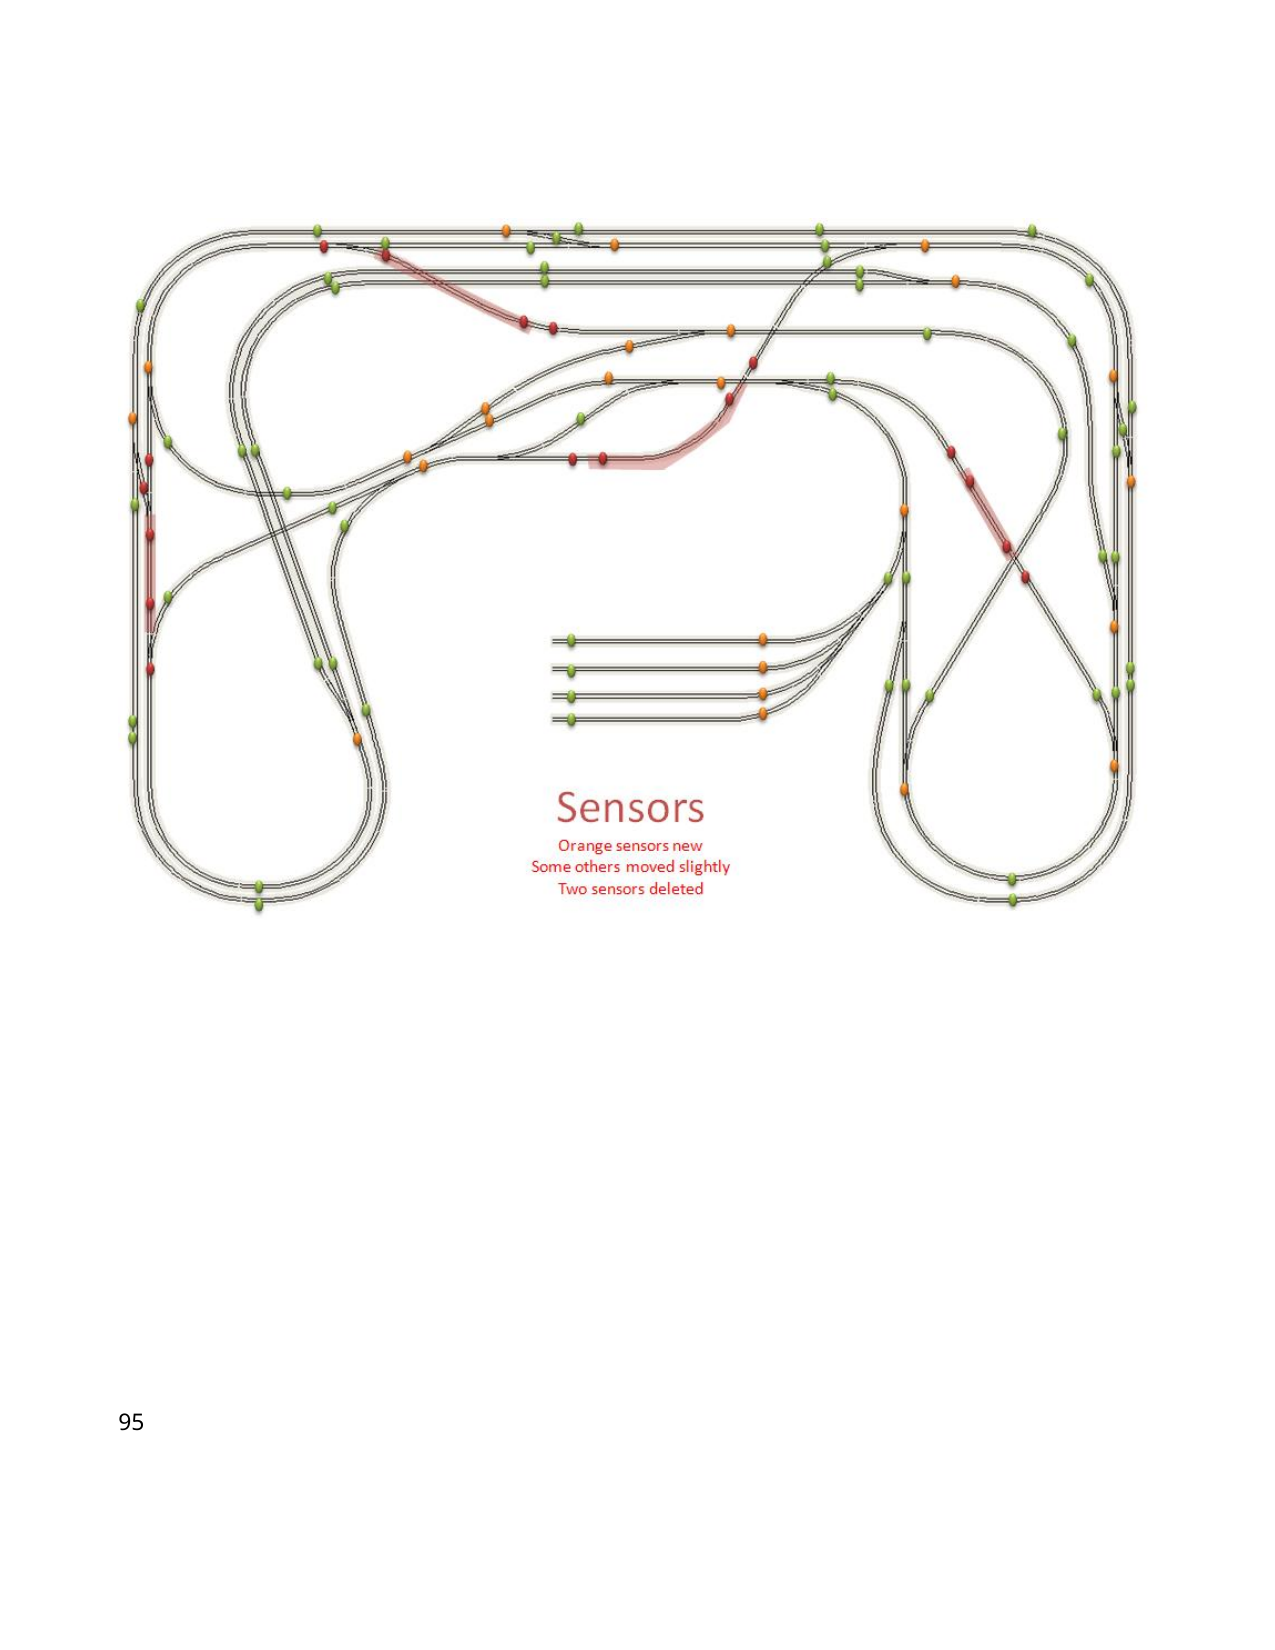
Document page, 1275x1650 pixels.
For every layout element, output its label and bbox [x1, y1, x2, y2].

picture [118, 218, 1157, 922]
